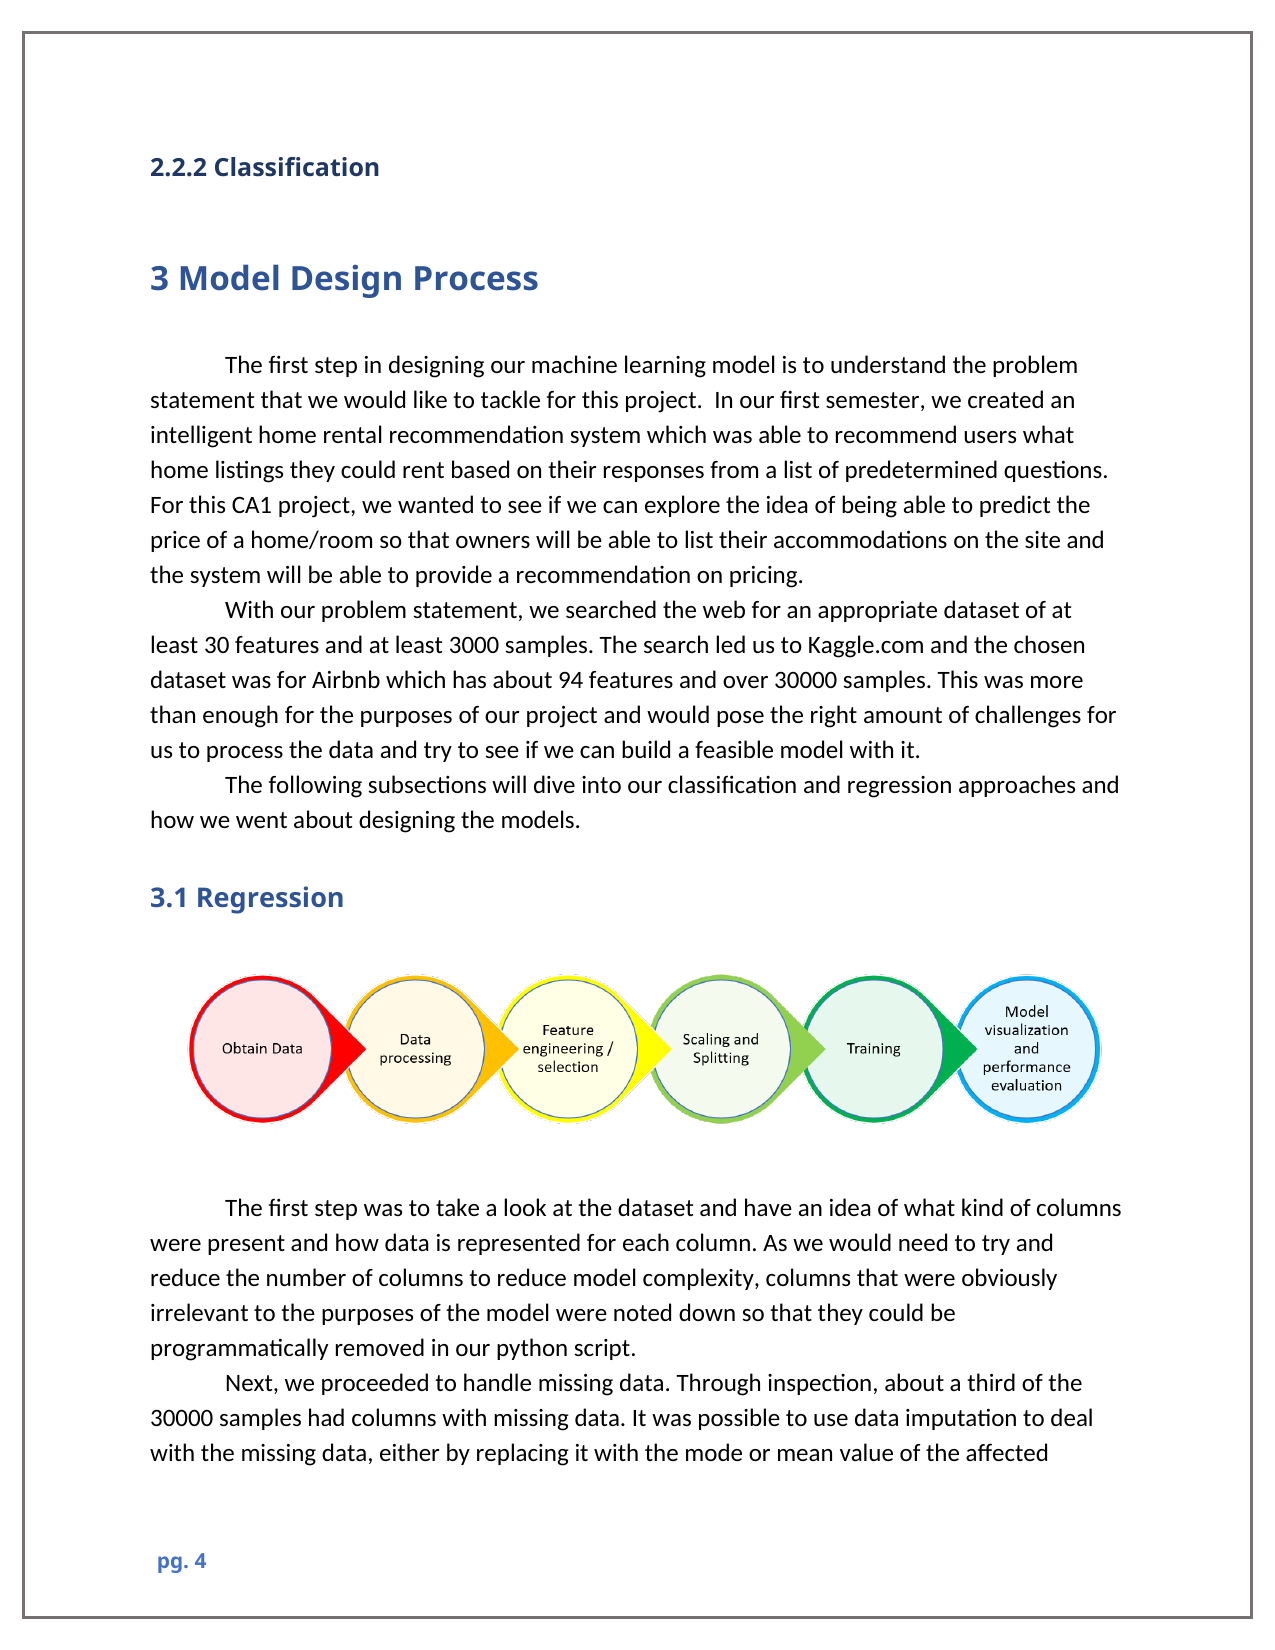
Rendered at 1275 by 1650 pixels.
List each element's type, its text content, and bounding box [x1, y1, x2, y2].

subtitle 3 Model Design Process [150, 255, 1125, 301]
picture [150, 956, 1108, 1152]
subtitle 2.2.2 Classification [150, 150, 1125, 184]
text The following subsections will dive into our classification and regression approaches and how we went about designing the models. [150, 770, 1125, 835]
text With our problem statement, we searched the web for an appropriate dataset of at least 30 features and at least 3000 samples. The search led us to Kaggle.com and the chosen dataset was for Airbnb which has about 94 features and over 30000 samples. This was more than enough for the purposes of our project and would pose the right amount of challenges for us to process the data and try to see if we can build a feasible model with it. [150, 595, 1125, 765]
text The first step in designing our machine learning model is to understand the problem statement that we would like to tackle for this project. In our first semester, we created an intelligent home rental recommendation system which was able to recommend users what home listings they could rent based on their responses from a list of predetermined questions. For this CA1 project, we wanted to see if we can explore the idea of being able to predict the price of a home/room so that owners will be able to list their accommodations on the site and the system will be able to provide a recommendation on pricing. [150, 350, 1125, 590]
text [150, 1367, 1125, 1467]
subtitle 3.1 Regression [150, 879, 1125, 916]
text The first step was to take a look at the dataset and have an idea of what kind of columns were present and how data is represented for each column. As we would need to try and reduce the number of columns to reduce model complexity, columns that were obviously irrelevant to the purposes of the model were noted down so that they could be programmatically removed in our python script. [150, 1192, 1125, 1362]
